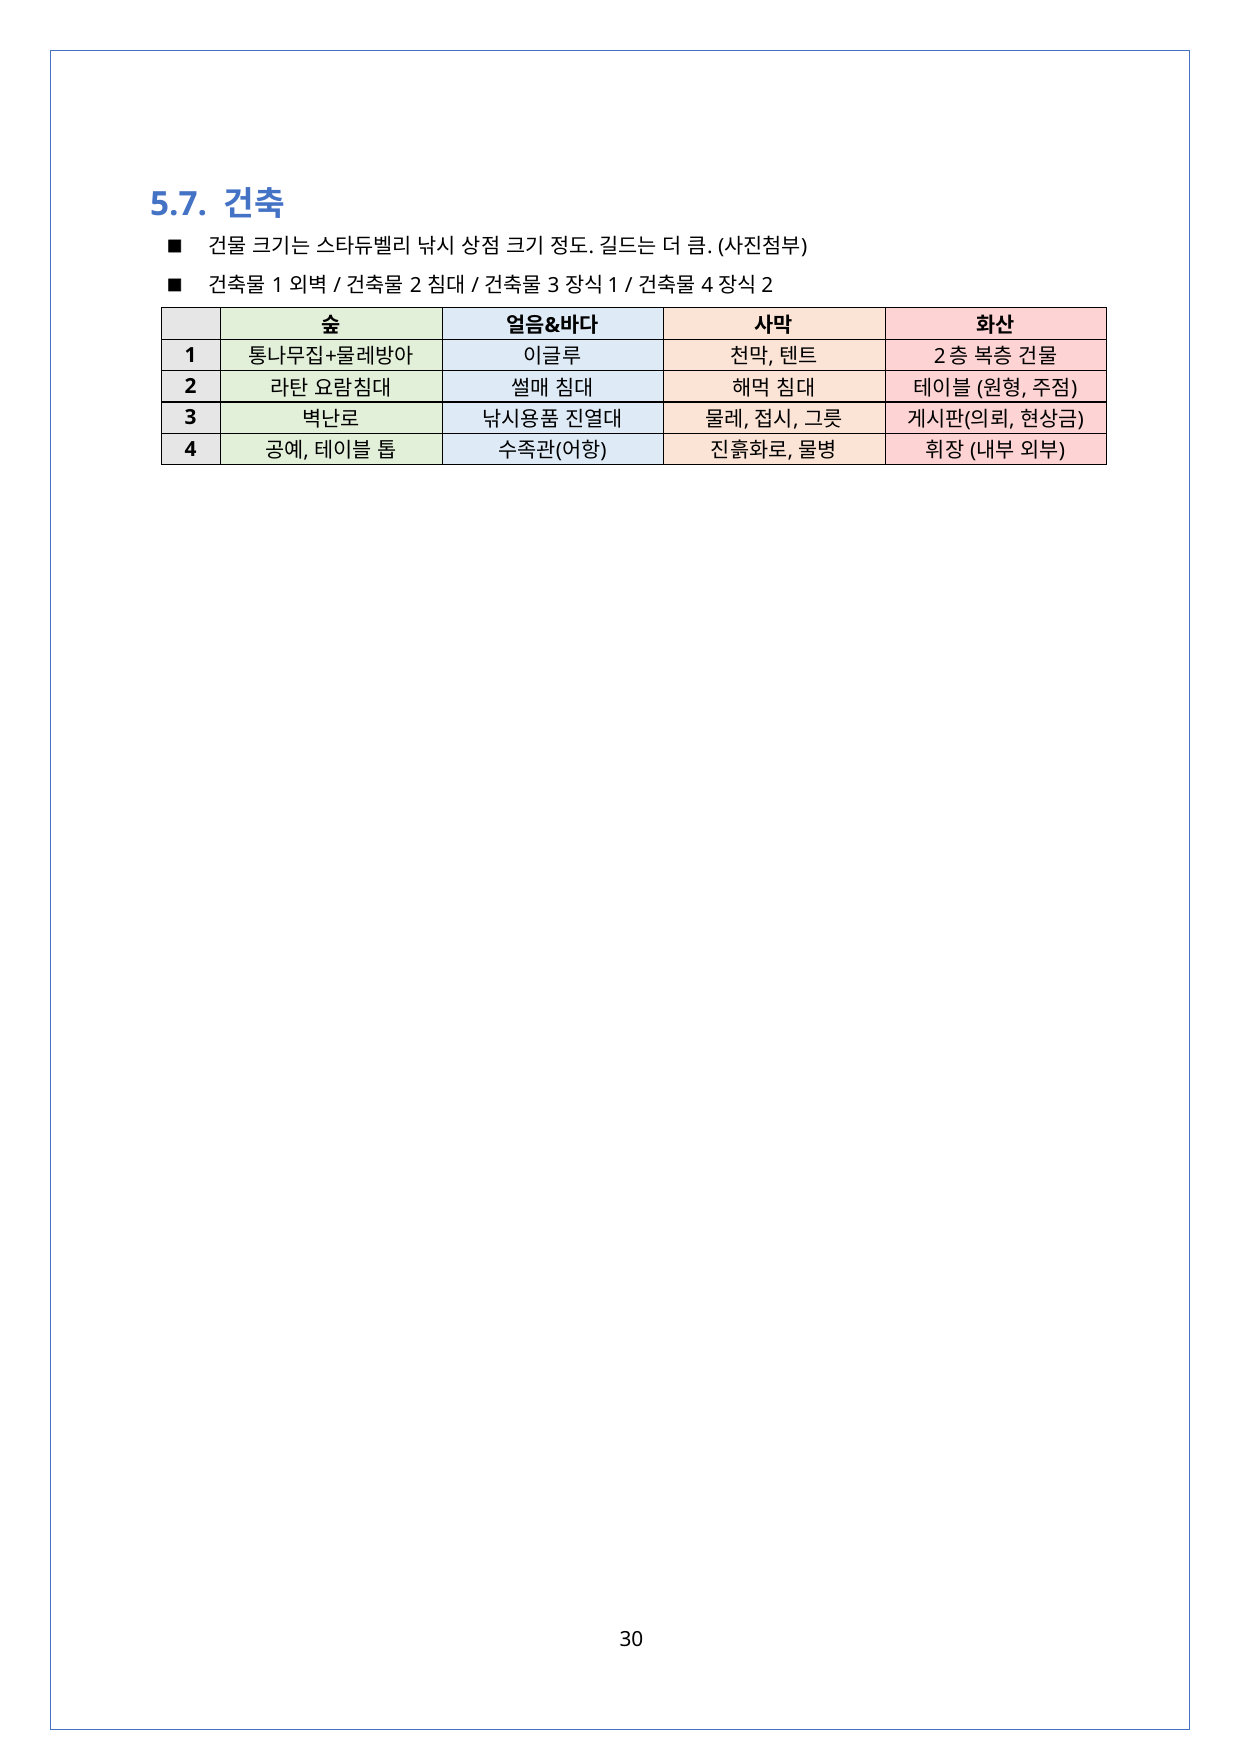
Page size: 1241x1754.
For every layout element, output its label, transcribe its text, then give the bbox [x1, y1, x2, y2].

table_cell 1 [162, 340, 220, 370]
table_cell 수족관(어항) [443, 434, 663, 464]
table_cell 해먹 침대 [664, 371, 885, 401]
text 건축물 1 외벽 / 건축물 2 침대 / 건축물 3 장식1 / 건축물 4 장식2 [167, 268, 1069, 299]
table_cell 라탄 요람침대 [221, 371, 442, 401]
table_header 사막 [664, 308, 885, 339]
table_cell 썰매 침대 [443, 371, 663, 401]
table_cell 낚시용품 진열대 [443, 403, 663, 433]
table_cell 이글루 [443, 340, 663, 370]
table_header 숲 [221, 308, 442, 339]
table_cell 2층 복층 건물 [886, 340, 1106, 370]
table_cell 2 [162, 371, 220, 401]
table_cell 휘장 (내부 외부) [886, 434, 1106, 464]
table_cell 게시판(의뢰, 현상금) [886, 403, 1106, 433]
table_cell 벽난로 [221, 403, 442, 433]
table_cell 4 [162, 434, 220, 464]
table_cell 테이블 (원형, 주점) [886, 371, 1106, 401]
table_header 얼음&바다 [443, 308, 663, 339]
table_cell 통나무집+물레방아 [221, 340, 442, 370]
table_cell 공예, 테이블 톱 [221, 434, 442, 464]
table_cell 3 [162, 403, 220, 433]
table_cell 천막, 텐트 [664, 340, 885, 370]
table_header [162, 308, 220, 339]
table_cell 물레, 접시, 그릇 [664, 403, 885, 433]
table_header 화산 [886, 308, 1106, 339]
text 건축 [150, 177, 1071, 226]
table_cell 진흙화로, 물병 [664, 434, 885, 464]
text 건물 크기는 스타듀벨리 낚시 상점 크기 정도. 길드는 더 큼. (사진첨부) [167, 229, 1069, 260]
